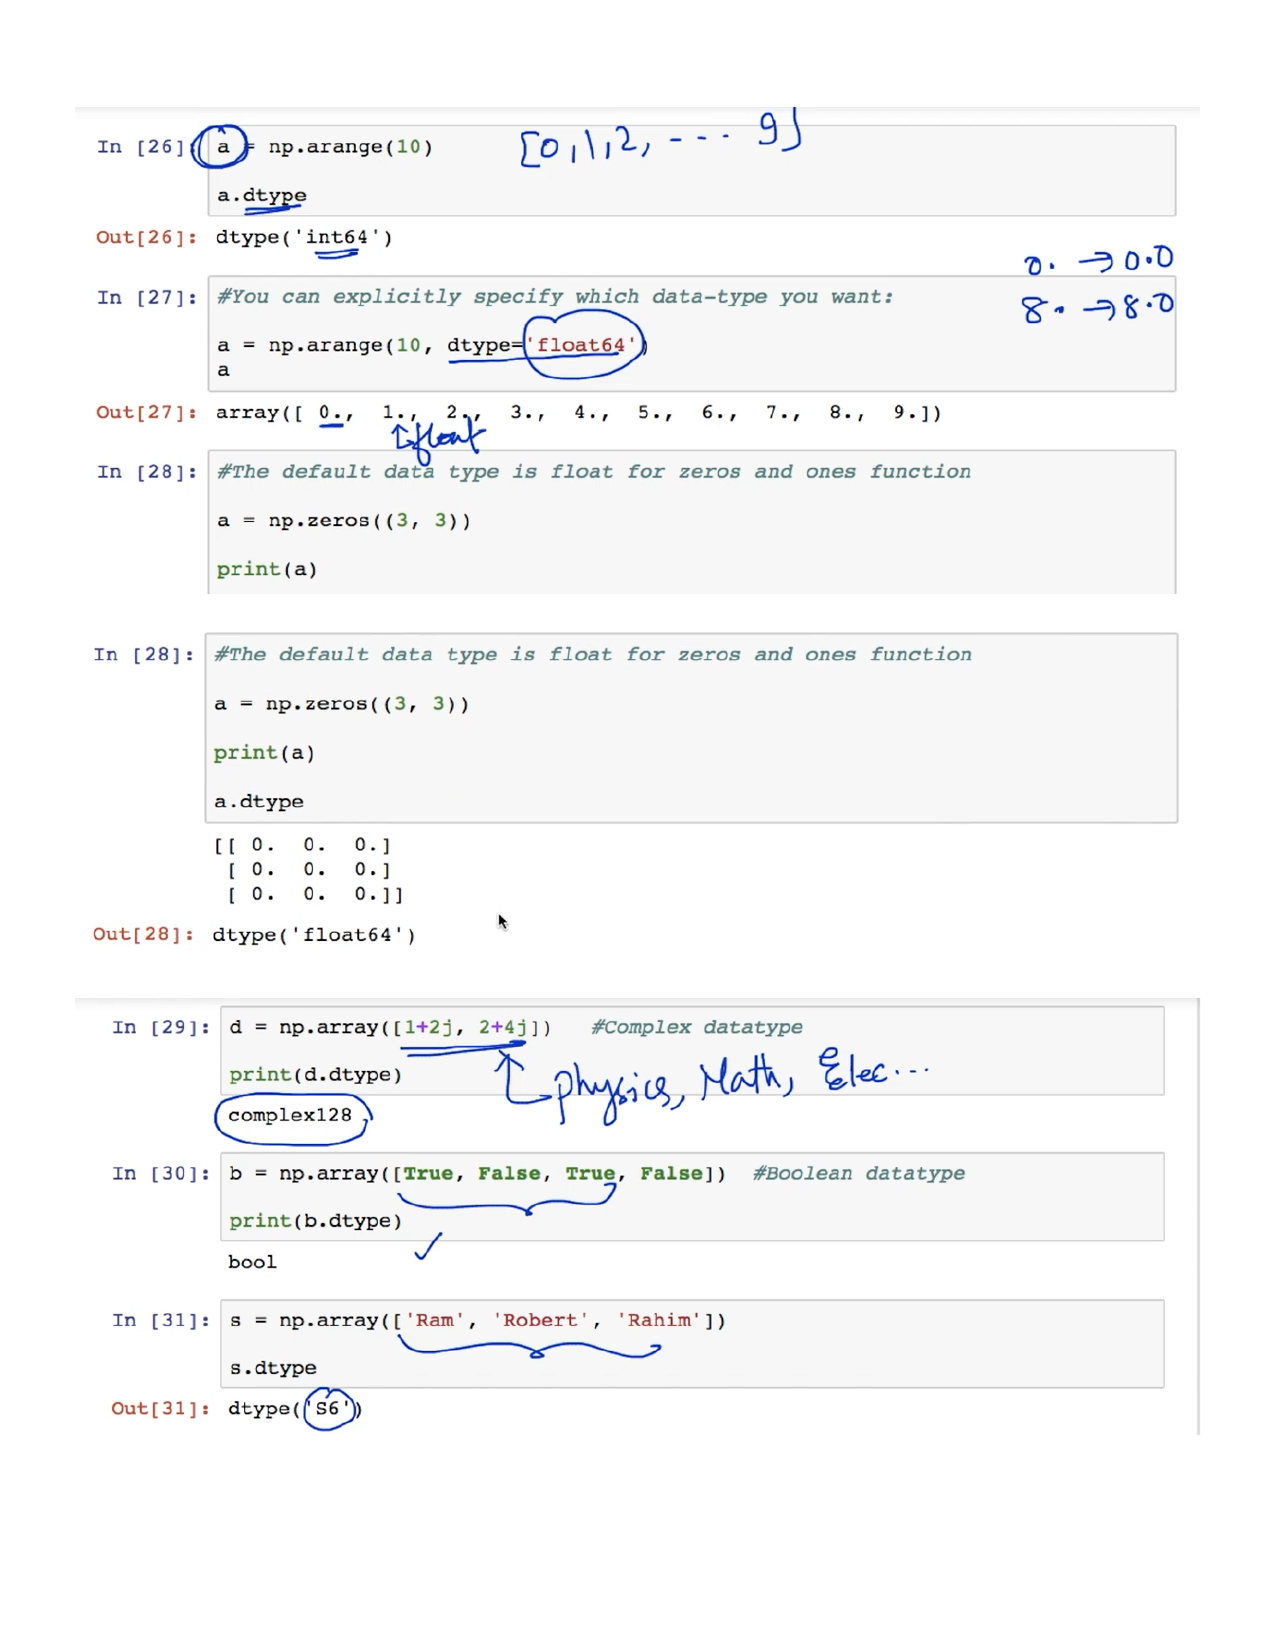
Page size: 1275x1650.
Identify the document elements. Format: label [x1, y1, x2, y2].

picture [75, 107, 1200, 594]
picture [75, 998, 1200, 1435]
picture [75, 618, 1200, 974]
